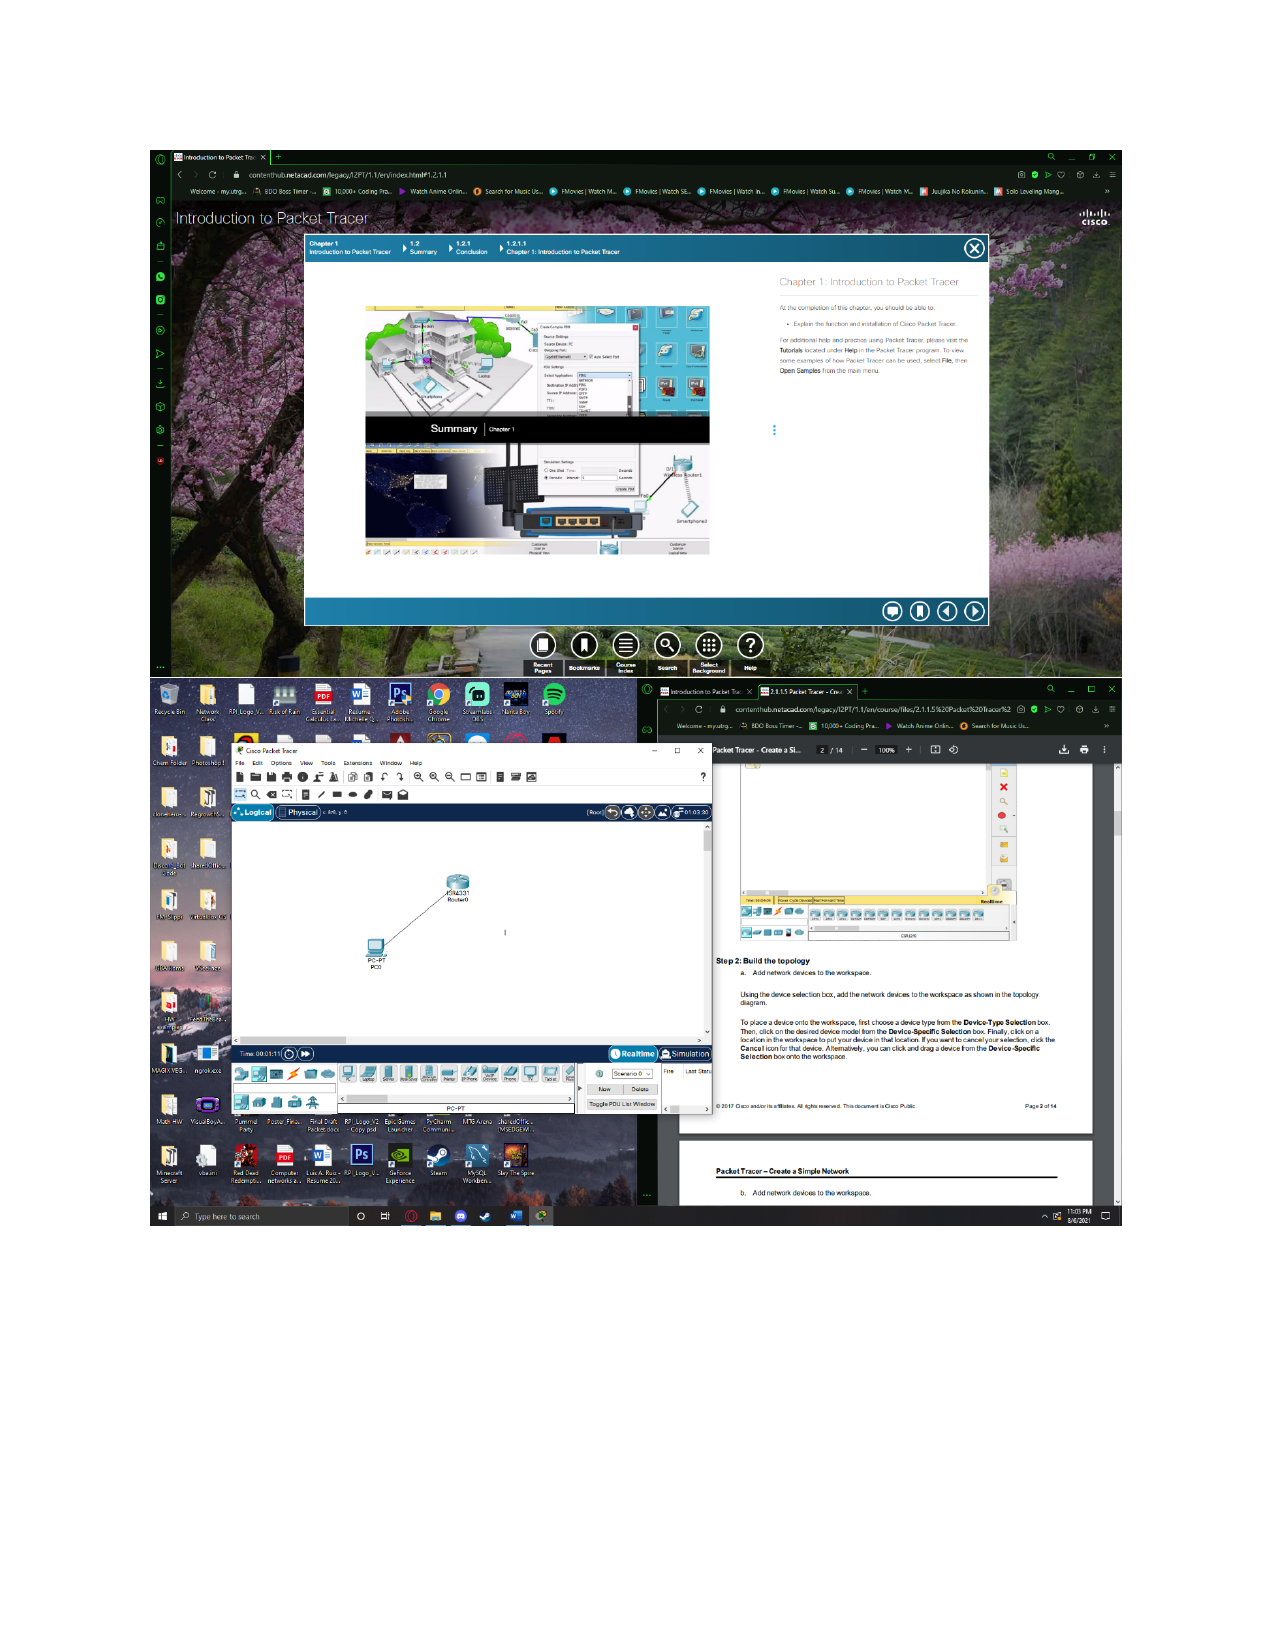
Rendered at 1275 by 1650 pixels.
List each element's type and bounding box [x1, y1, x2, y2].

picture [150, 678, 1122, 1226]
picture [150, 150, 1122, 677]
